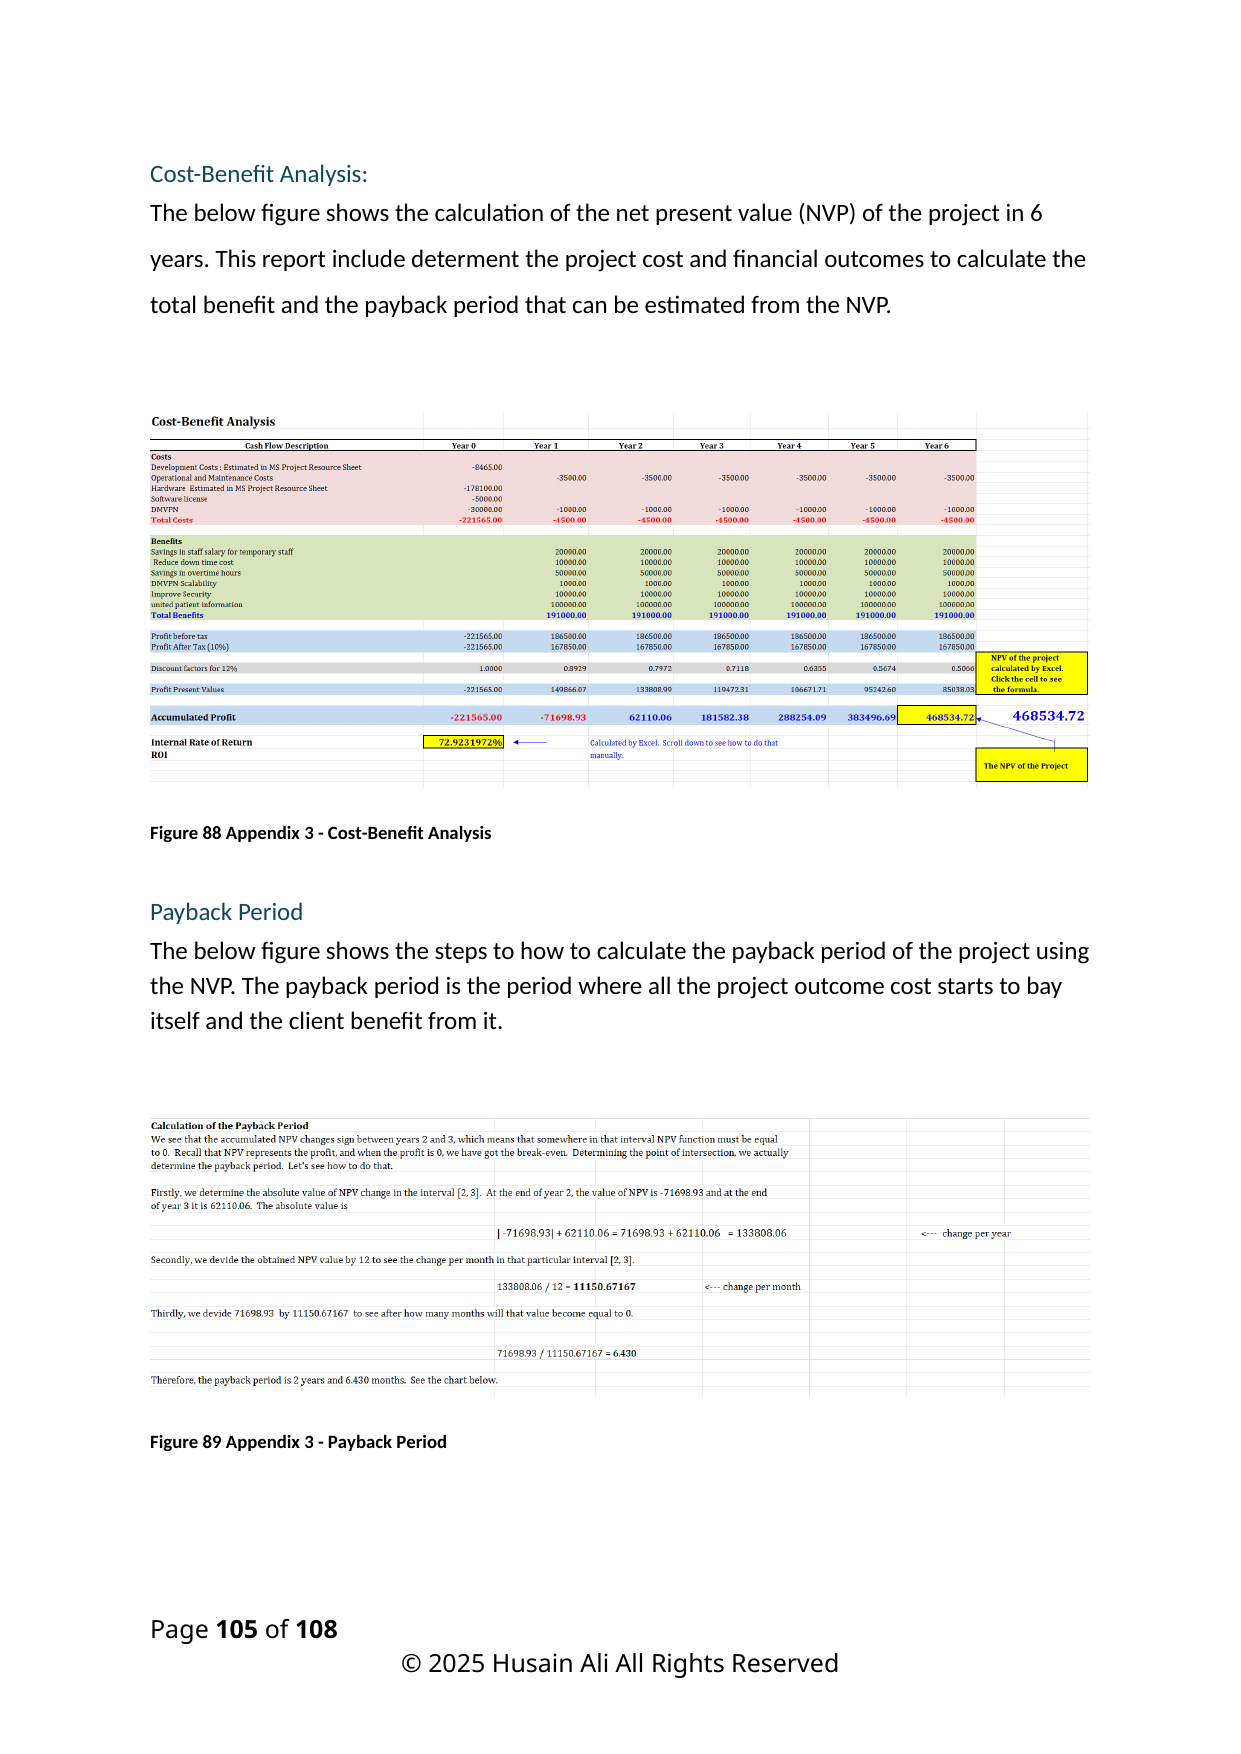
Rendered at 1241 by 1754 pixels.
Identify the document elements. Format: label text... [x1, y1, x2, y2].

text Figure 88 Appendix 3 - Cost-Benefit Analysis [150, 821, 1090, 844]
picture [150, 413, 1091, 788]
subtitle Payback Period [150, 896, 1090, 926]
text Figure 89 Appendix 3 - Payback Period [150, 1430, 1090, 1453]
picture [150, 1118, 1091, 1397]
text The below figure shows the calculation of the net present value (NVP) of the project in 6 years. This report include determent the project cost and financial outcomes to calculate the total benefit and the payback period that can be estimated from the NVP. [150, 197, 1090, 319]
text The below figure shows the steps to how to calculate the payback period of the project using the NVP. The payback period is the period where all the project outcome cost starts to bay itself and the client benefit from it. [150, 935, 1090, 1035]
subtitle Cost-Benefit Analysis: [150, 158, 1090, 189]
